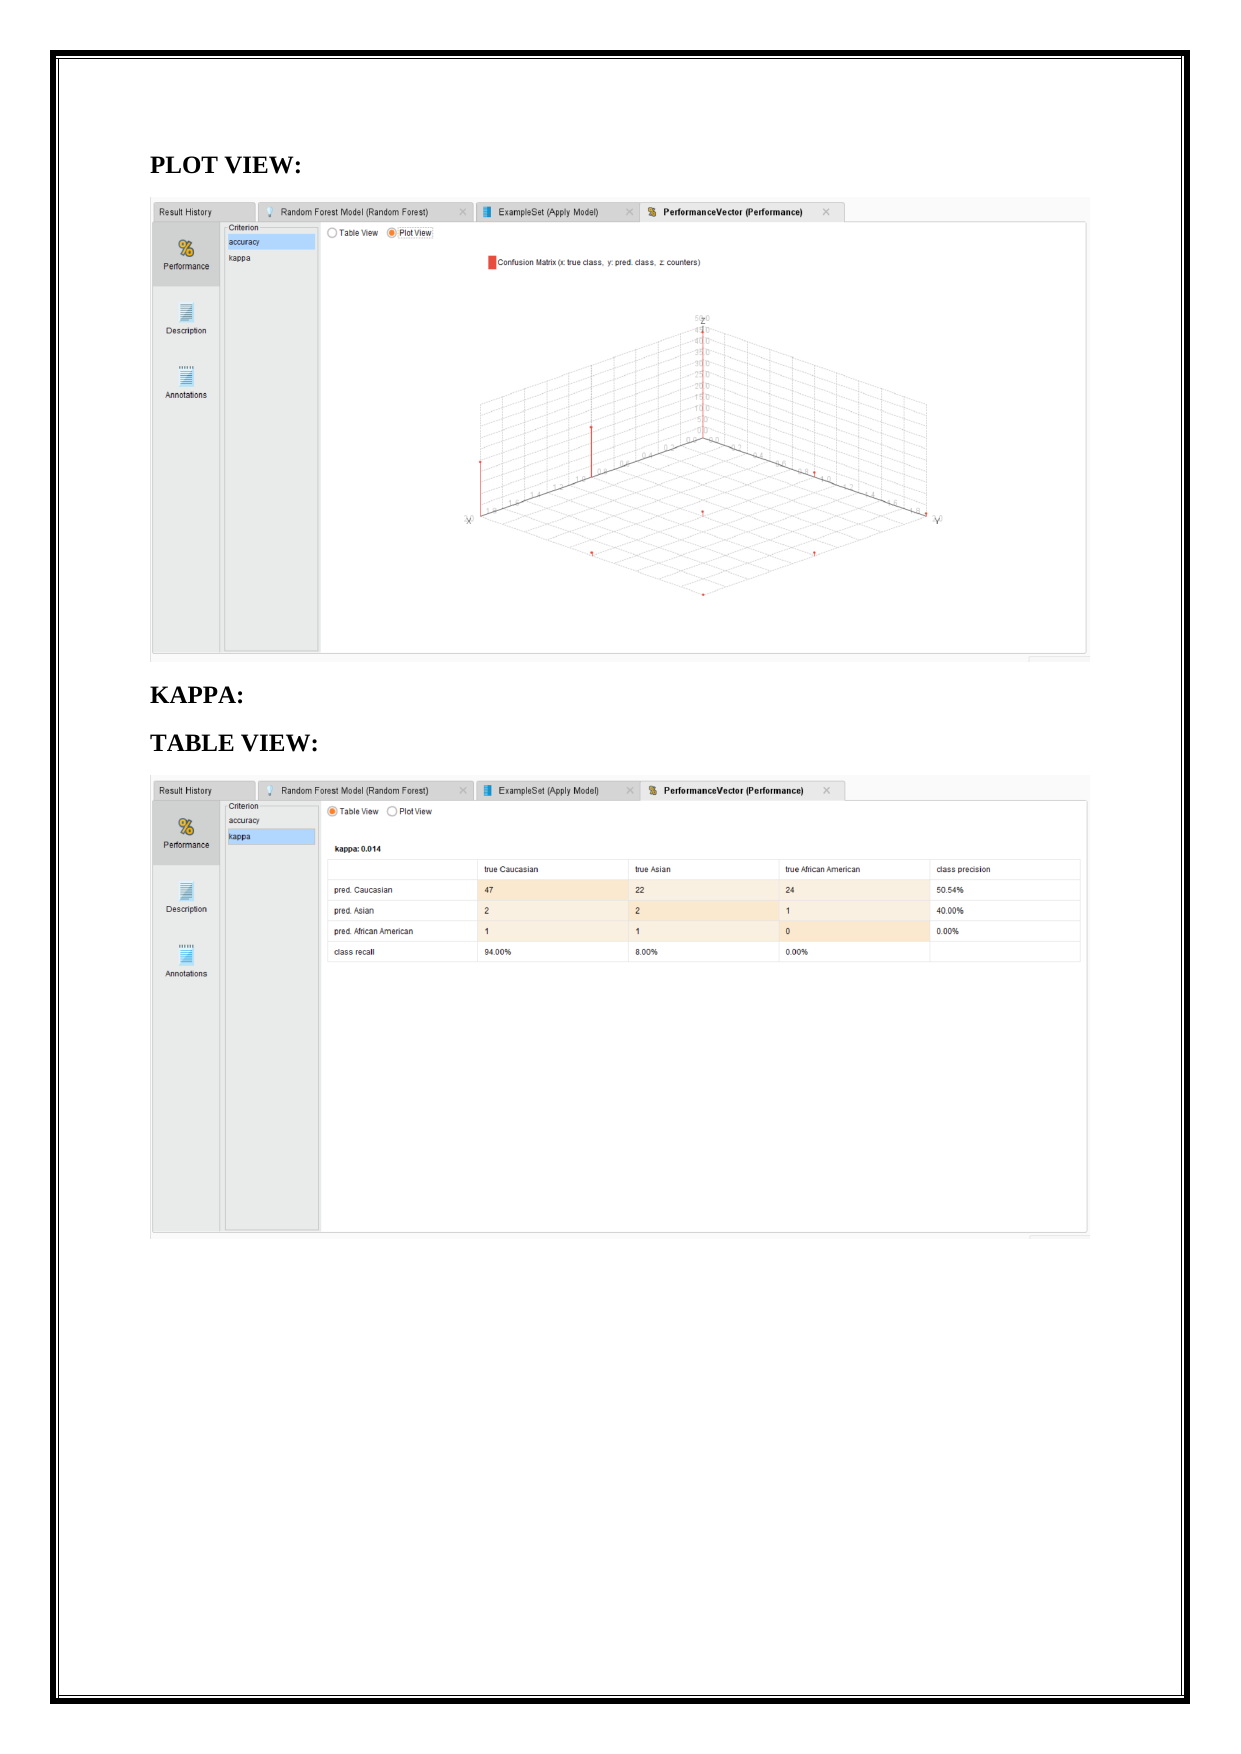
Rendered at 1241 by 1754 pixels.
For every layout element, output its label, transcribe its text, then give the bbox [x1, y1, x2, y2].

text KAPPA: [150, 680, 1090, 709]
text PLOT VIEW: [150, 150, 1090, 179]
text TABLE VIEW: [150, 728, 1090, 757]
picture [150, 775, 1091, 1239]
picture [150, 197, 1091, 662]
